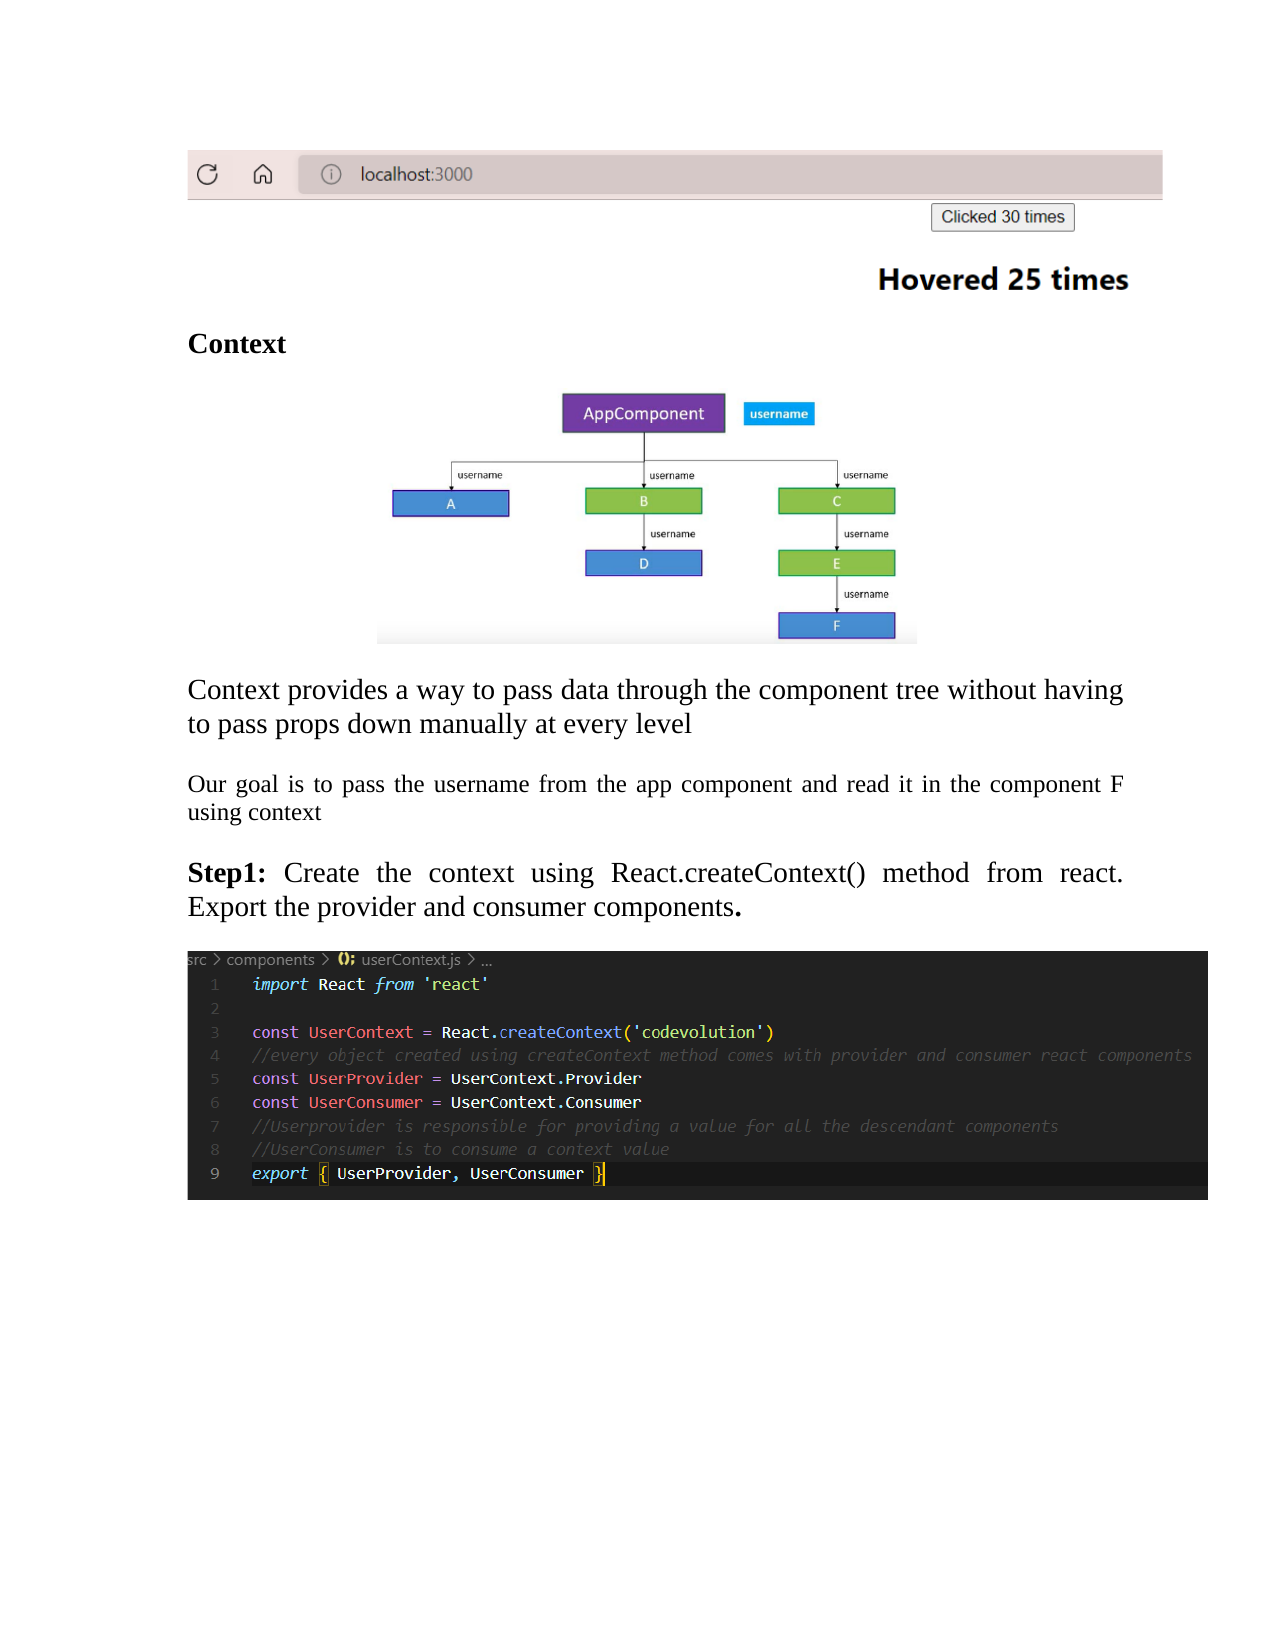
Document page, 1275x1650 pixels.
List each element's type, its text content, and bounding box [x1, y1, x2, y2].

text Our goal is to pass the username from the app component and read it in the component F using context [187, 769, 1125, 826]
picture [377, 388, 918, 644]
picture [187, 951, 1208, 1200]
picture [187, 150, 1163, 297]
text Context provides a way to pass data through the component tree without having to pass props down manually at every level [187, 672, 1125, 739]
text Step1: Create the context using React.createContext() method from react. Export the provider and consumer components. [187, 855, 1125, 922]
text Context [187, 326, 1125, 359]
